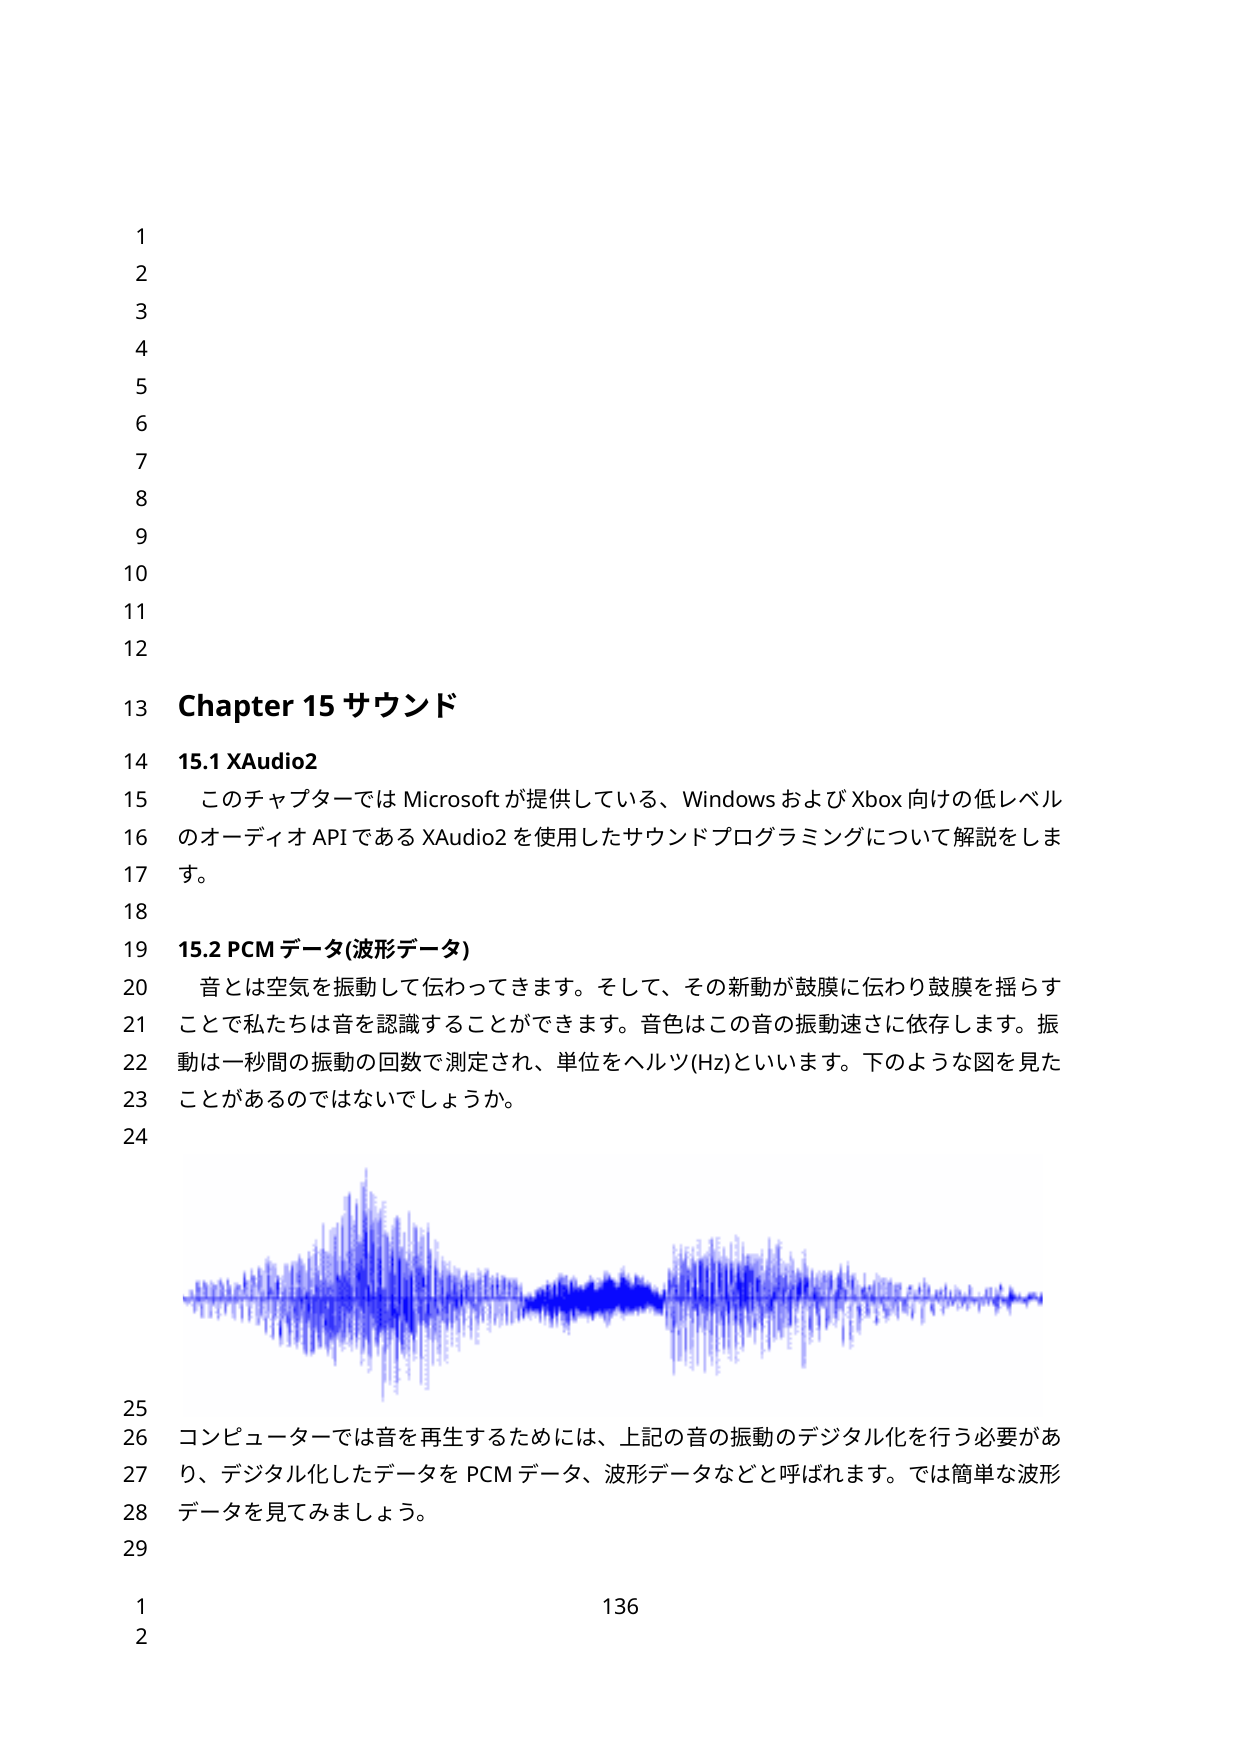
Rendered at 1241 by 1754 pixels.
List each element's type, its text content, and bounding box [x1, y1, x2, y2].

text 15.1 XAudio2 [177, 742, 1063, 779]
picture [182, 1154, 1043, 1417]
text コンピューターでは音を再生するためには、上記の音の振動のデジタル化を行う必要があり、デジタル化したデータをPCMデータ、波形データなどと呼ばれます。では簡単な波形データを見てみましょう。 [177, 1417, 1063, 1529]
text 音とは空気を振動して伝わってきます。そして、その新動が鼓膜に伝わり鼓膜を揺らすことで私たちは音を認識することができます。音色はこの音の振動速さに依存します。振動は一秒間の振動の回数で測定され、単位をヘルツ(Hz)といいます。下のような図を見たことがあるのではないでしょうか。 [177, 967, 1063, 1117]
text このチャプターではMicrosoftが提供している、WindowsおよびXbox向けの低レベルのオーディオAPIであるXAudio2を使用したサウンドプログラミングについて解説をします。 [177, 779, 1063, 892]
text Chapter 15 サウンド [177, 667, 1063, 742]
text 15.2 PCMデータ(波形データ) [177, 929, 1063, 967]
